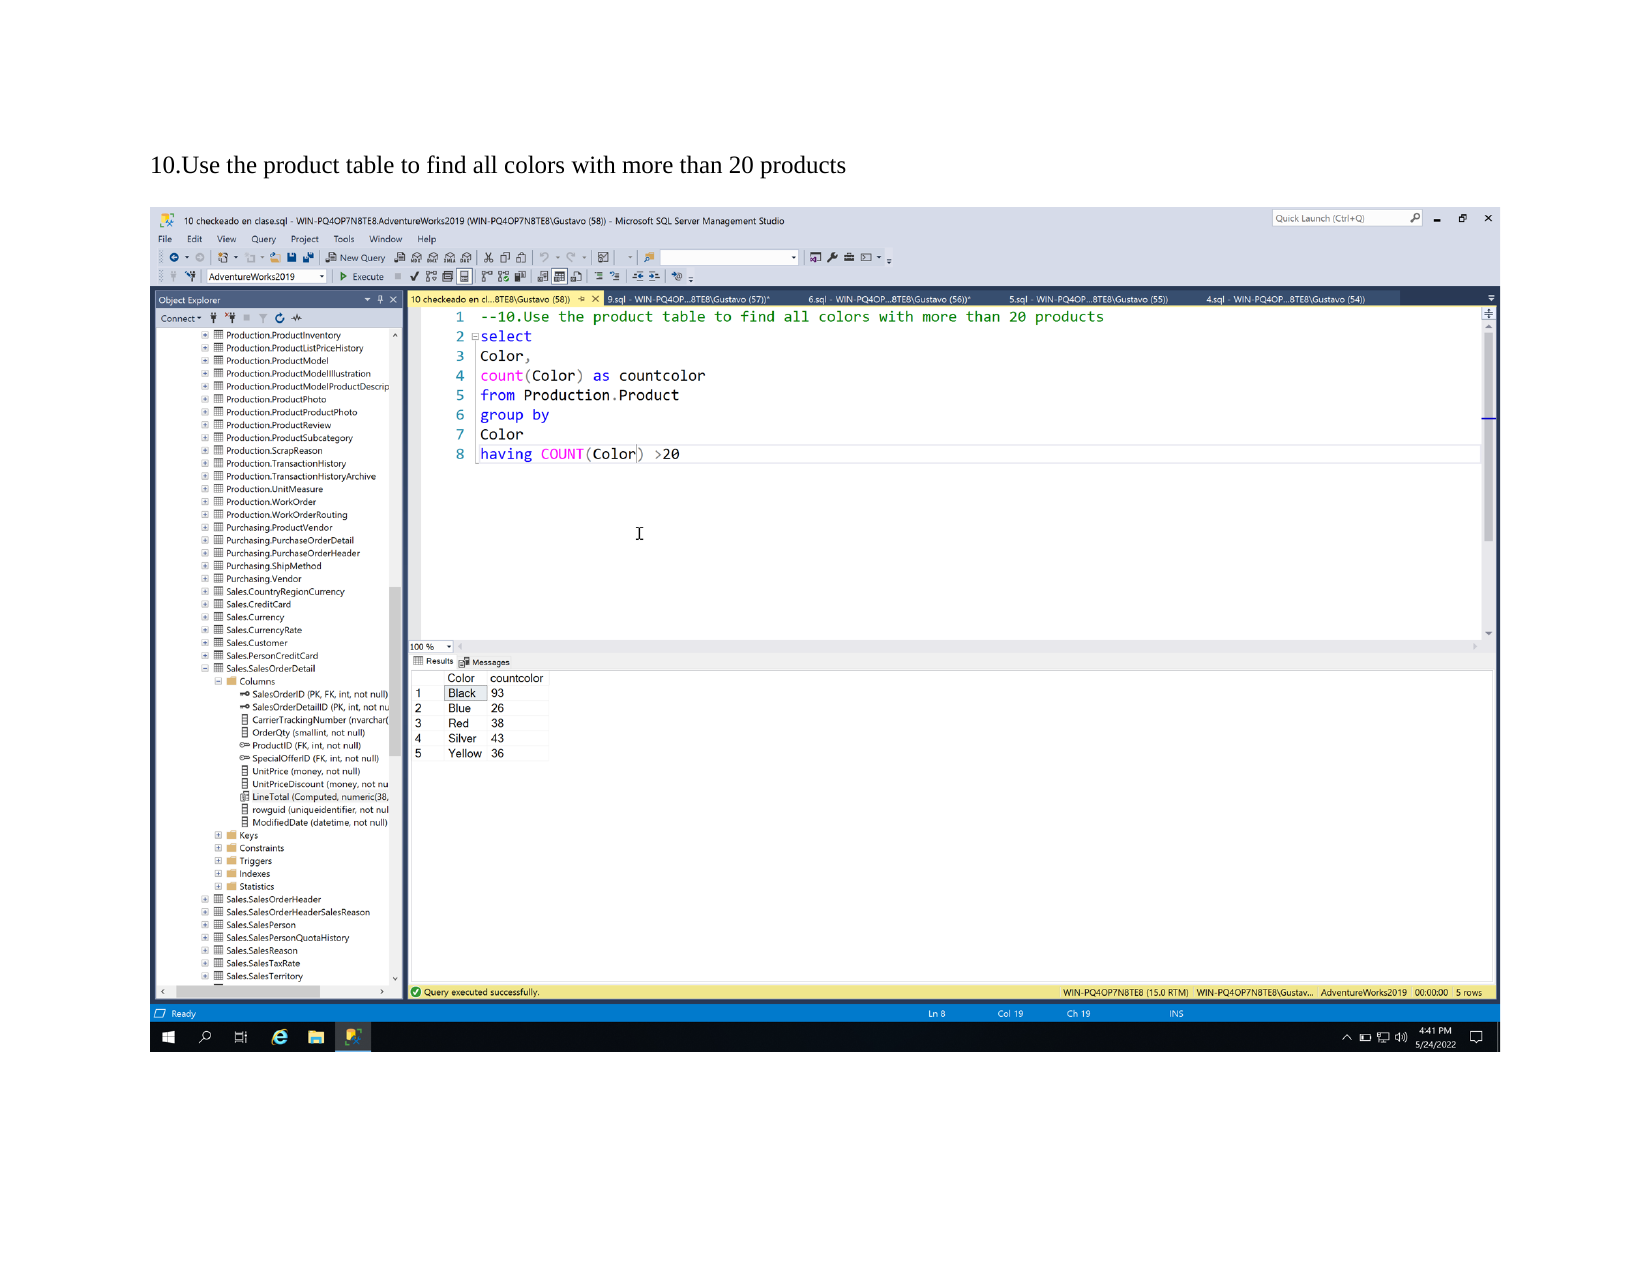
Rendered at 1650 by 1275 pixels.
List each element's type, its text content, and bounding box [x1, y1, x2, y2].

text 10.Use the product table to find all colors with more than 20 products [150, 150, 1500, 179]
picture [150, 207, 1500, 1052]
